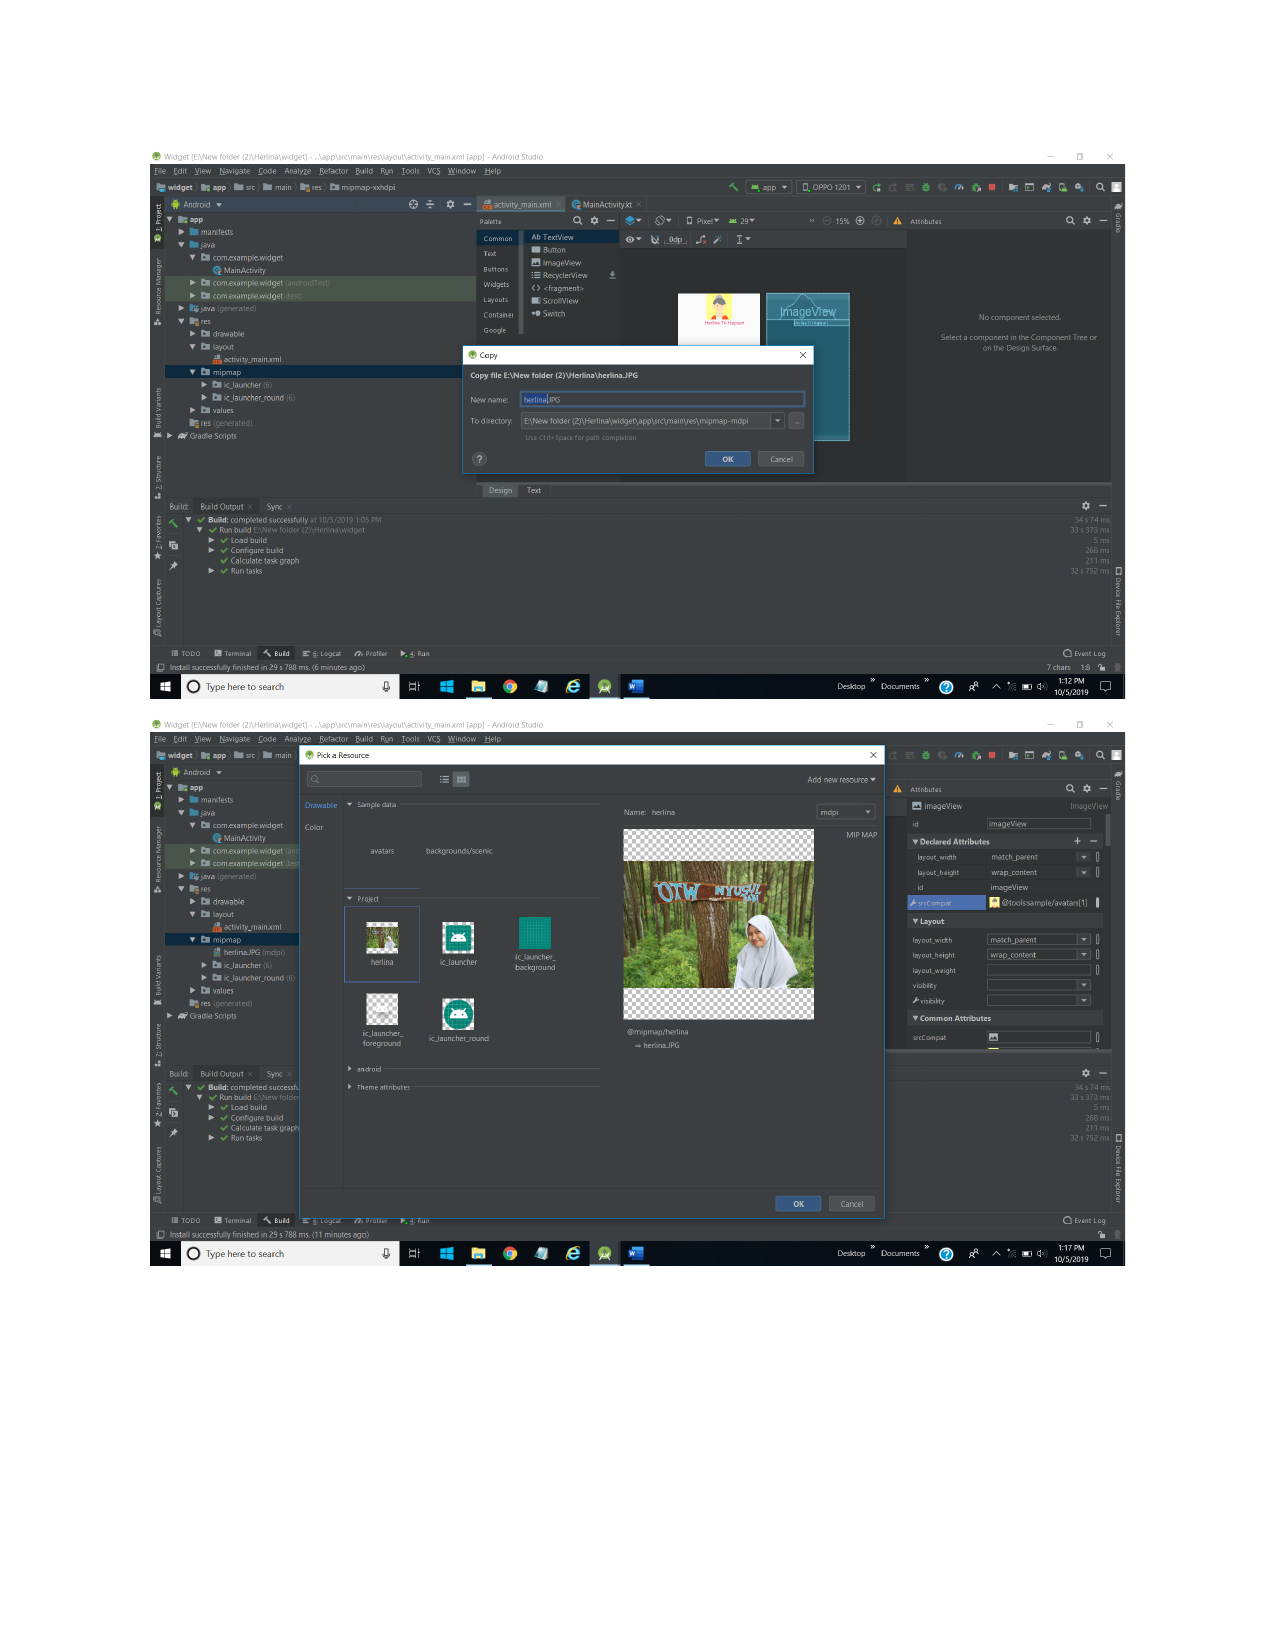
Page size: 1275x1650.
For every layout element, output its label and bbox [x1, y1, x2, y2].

picture [150, 717, 1125, 1266]
picture [150, 150, 1125, 699]
